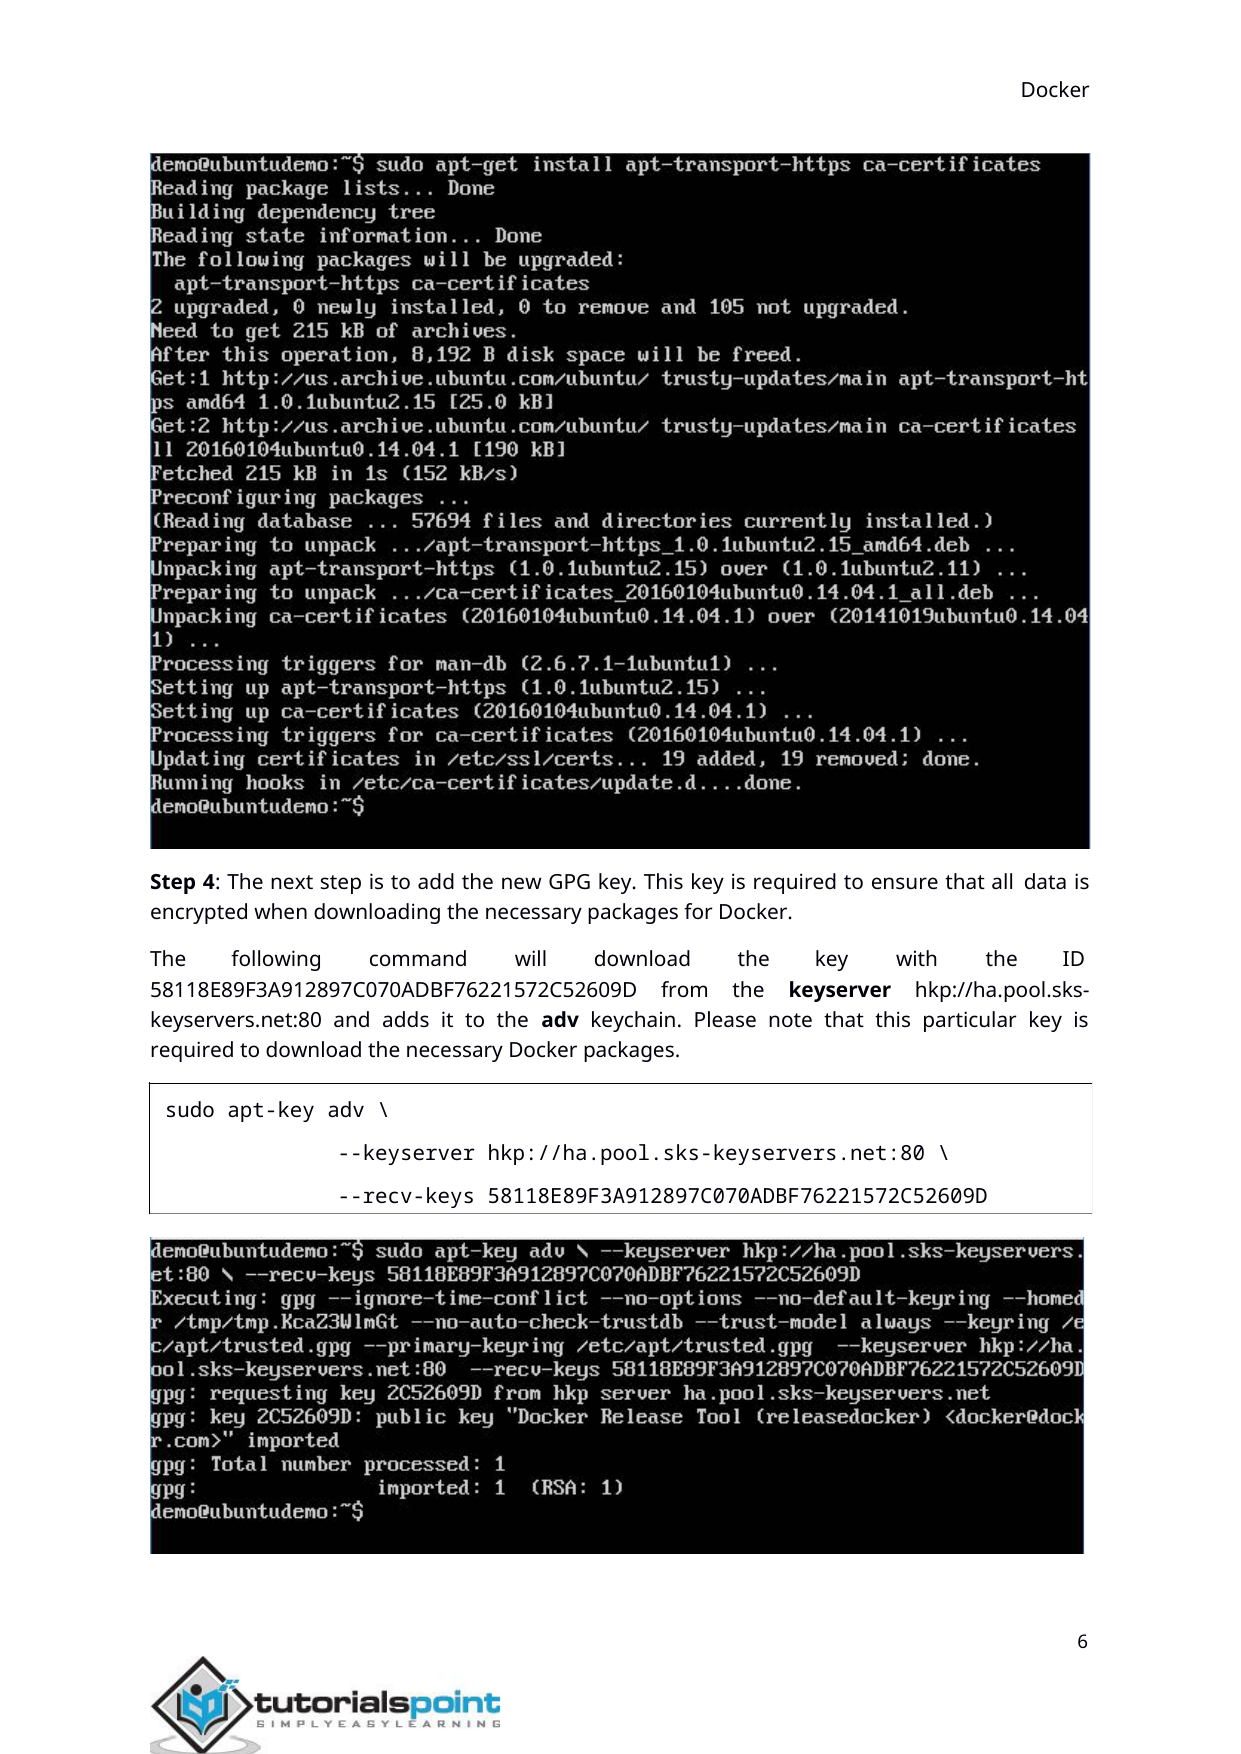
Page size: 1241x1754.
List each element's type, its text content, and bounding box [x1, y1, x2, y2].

picture [150, 1656, 501, 1754]
picture [148, 1082, 1093, 1214]
text sudo apt-key adv \ [164, 1096, 1090, 1124]
picture [150, 153, 1091, 849]
text --keyserver hkp://ha.pool.sks-keyservers.net:80 \ [337, 1138, 1090, 1167]
text Step 4: The next step is to add the new GPG key. This key is required to ensure that all data is encrypted when downloading the necessary packages for Docker. [150, 867, 1089, 926]
picture [150, 1237, 1085, 1554]
text Docker [150, 75, 1089, 103]
text --recv-keys 58118E89F3A912897C070ADBF76221572C52609D [337, 1181, 1090, 1210]
text 58118E89F3A912897C070ADBF76221572C52609D from the keyserver hkp://ha.pool.sks-keyservers.net:80 and adds it to the adv keychain. Please note that this particular key is required to download the necessary Docker packages. [150, 975, 1089, 1063]
text The following command will download the key with the ID [150, 944, 1090, 973]
text 6 [1077, 1629, 1090, 1654]
